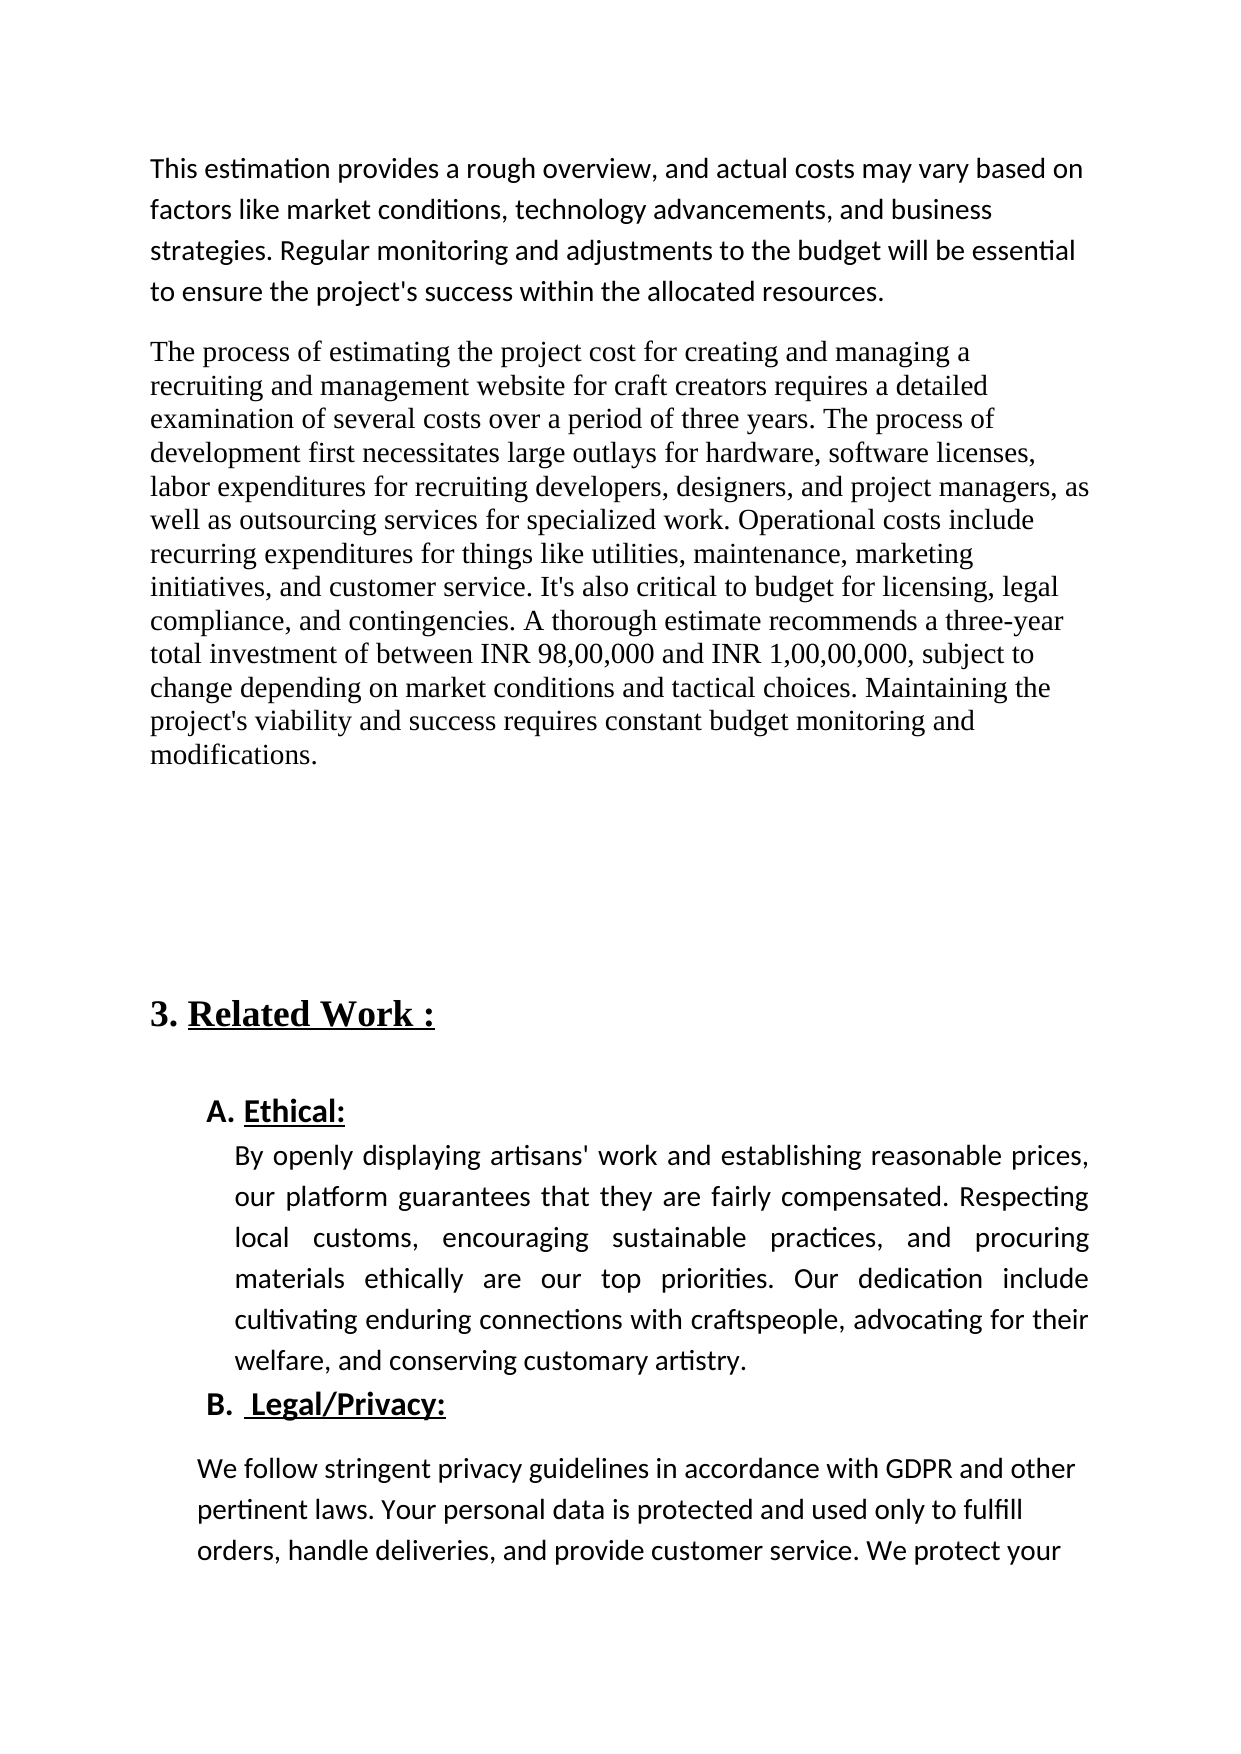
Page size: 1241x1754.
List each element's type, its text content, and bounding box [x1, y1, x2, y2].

list By openly displaying artisans' work and establishing reasonable prices, our platform guarantees that they are fairly compensated. Respecting local customs, encouraging sustainable practices, and procuring materials ethically are our top priorities. Our dedication include cultivating enduring connections with craftspeople, advocating for their welfare, and conserving customary artistry. [234, 1137, 1090, 1377]
text The process of estimating the project cost for creating and managing a recruiting and management website for craft creators requires a detailed examination of several costs over a period of three years. The process of development first necessitates large outlays for hardware, software licenses, labor expenditures for recruiting developers, designers, and project managers, as well as outsourcing services for specialized work. Operational costs include recurring expenditures for things like utilities, maintenance, marketing initiatives, and customer service. It's also critical to budget for licensing, legal compliance, and contingencies. A thorough estimate recommends a three-year total investment of between INR 98,00,000 and INR 1,00,00,000, subject to change depending on market conditions and tactical choices. Maintaining the project's viability and success requires constant budget monitoring and modifications. [150, 334, 1090, 771]
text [197, 1450, 1090, 1568]
text This estimation provides a rough overview, and actual costs may vary based on factors like market conditions, technology advancements, and business strategies. Regular monitoring and adjustments to the budget will be essential to ensure the project's success within the allocated resources. [150, 150, 1090, 308]
list Related Work : [150, 991, 1090, 1034]
list Ethical: [206, 1090, 1090, 1131]
list Legal/Privacy: [206, 1383, 1090, 1423]
